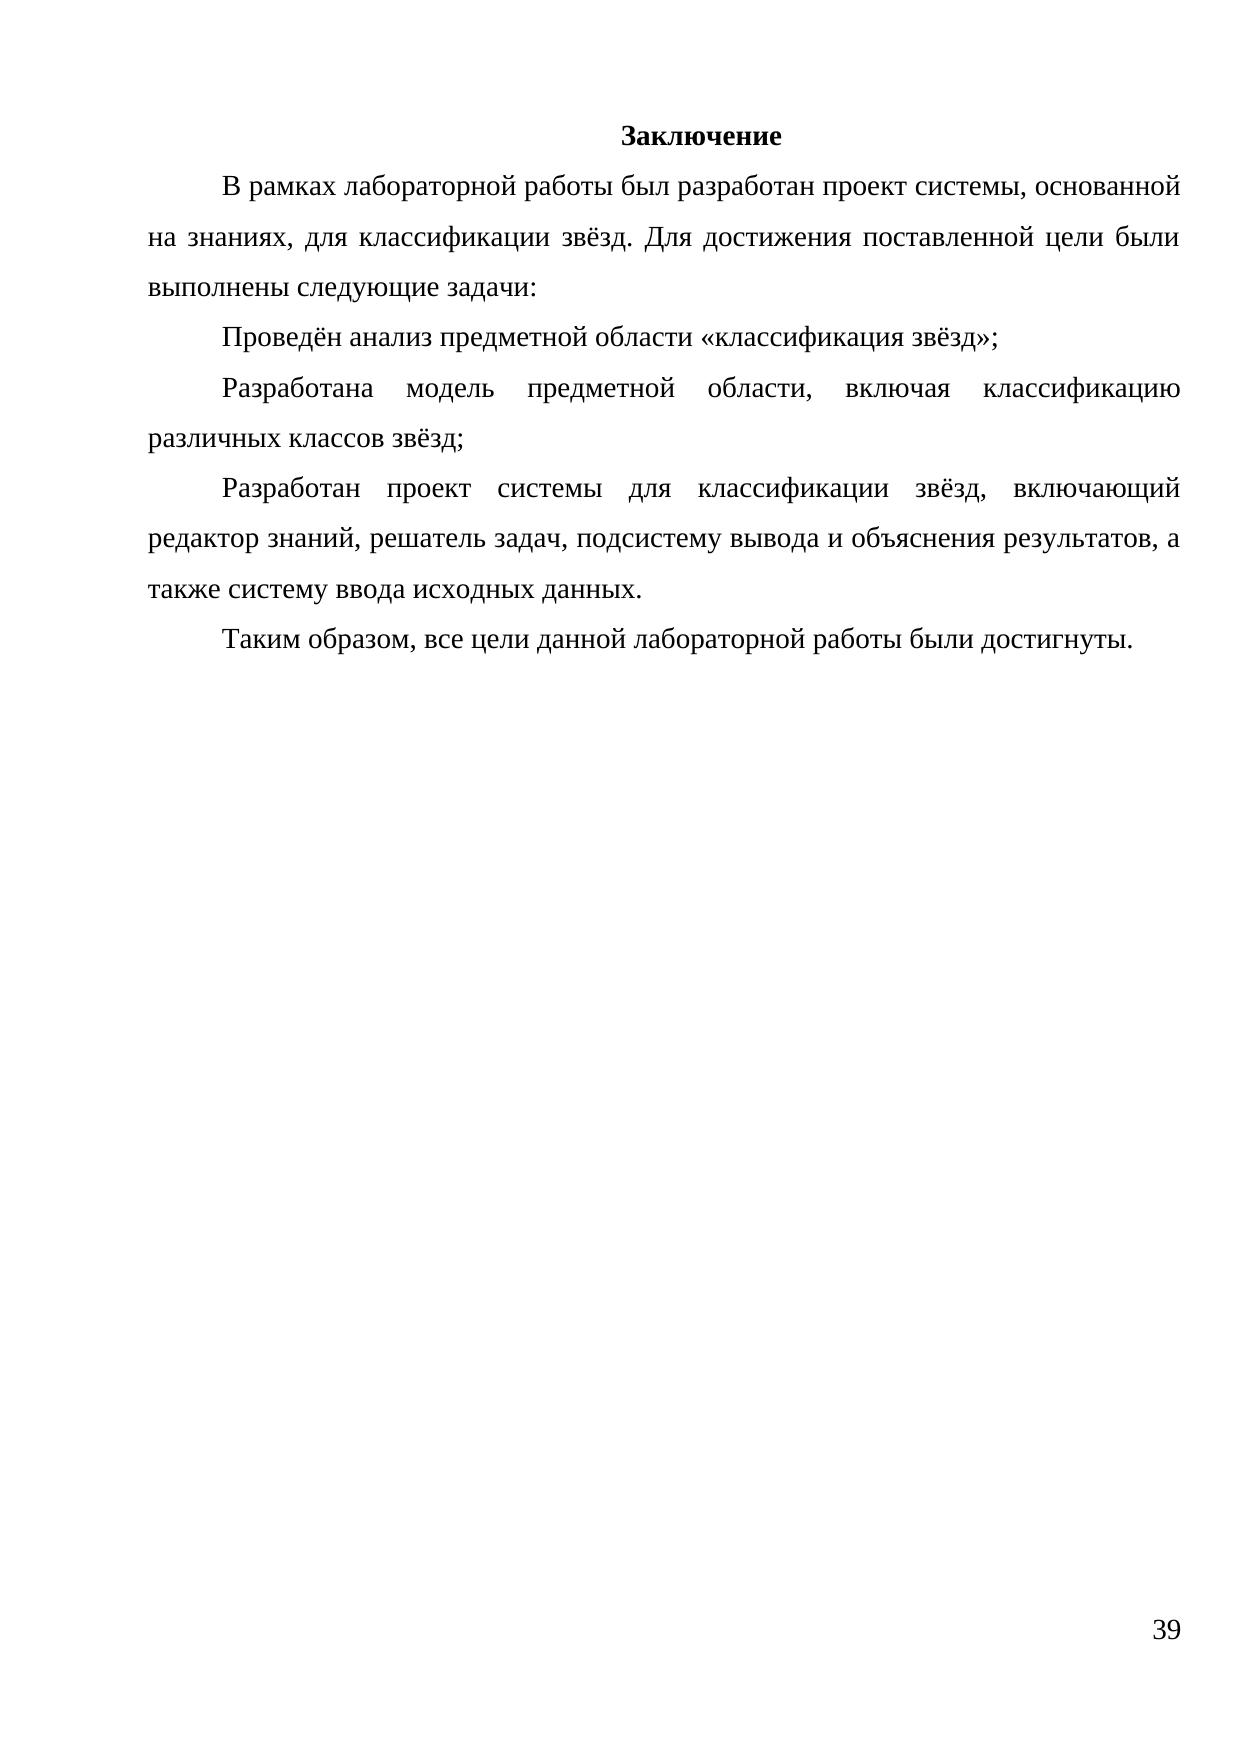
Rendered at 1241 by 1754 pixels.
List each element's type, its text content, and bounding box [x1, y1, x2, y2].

text Разработана модель предметной области, включая классификацию различных классов звёзд; [148, 370, 1181, 453]
text Проведён анализ предметной области «классификация звёзд»; [148, 319, 1181, 353]
text В рамках лабораторной работы был разработан проект системы, основанной на знаниях, для классификации звёзд. Для достижения поставленной цели были выполнены следующие задачи: [148, 168, 1181, 303]
text Таким образом, все цели данной лабораторной работы были достигнуты. [148, 621, 1181, 655]
text Разработан проект системы для классификации звёзд, включающий редактор знаний, решатель задач, подсистему вывода и объяснения результатов, а также систему ввода исходных данных. [148, 470, 1181, 604]
subtitle Заключение [222, 118, 1181, 152]
